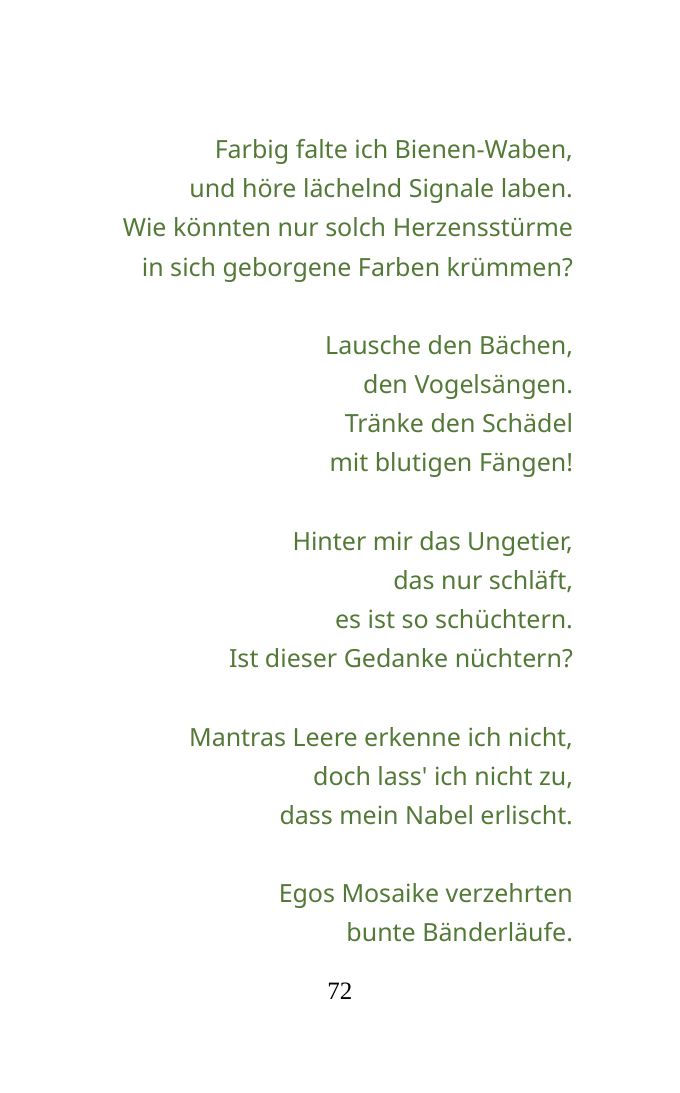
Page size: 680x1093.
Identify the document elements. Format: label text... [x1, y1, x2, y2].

text Farbig falte ich Bienen-Waben, [106, 132, 573, 166]
text bunte Bänderläufe. [106, 915, 573, 949]
text Wie könnten nur solch Herzensstürme [106, 210, 573, 244]
text Egos Mosaike verzehrten [106, 876, 573, 910]
text Lausche den Bächen, [106, 327, 573, 362]
text Hinter mir das Ungetier, [106, 523, 573, 557]
text das nur schläft, [106, 562, 573, 597]
text Tränke den Schädel [106, 406, 573, 440]
text mit blutigen Fängen! [106, 445, 573, 479]
text dass mein Nabel erlischt. [106, 797, 573, 832]
text Ist dieser Gedanke nüchtern? [106, 641, 573, 675]
text den Vogelsängen. [106, 367, 573, 401]
text in sich geborgene Farben krümmen? [106, 249, 573, 283]
text Mantras Leere erkenne ich nicht, [106, 719, 573, 753]
text doch lass' ich nicht zu, [106, 758, 573, 792]
text und höre lächelnd Signale laben. [106, 171, 573, 205]
text es ist so schüchtern. [106, 602, 573, 636]
